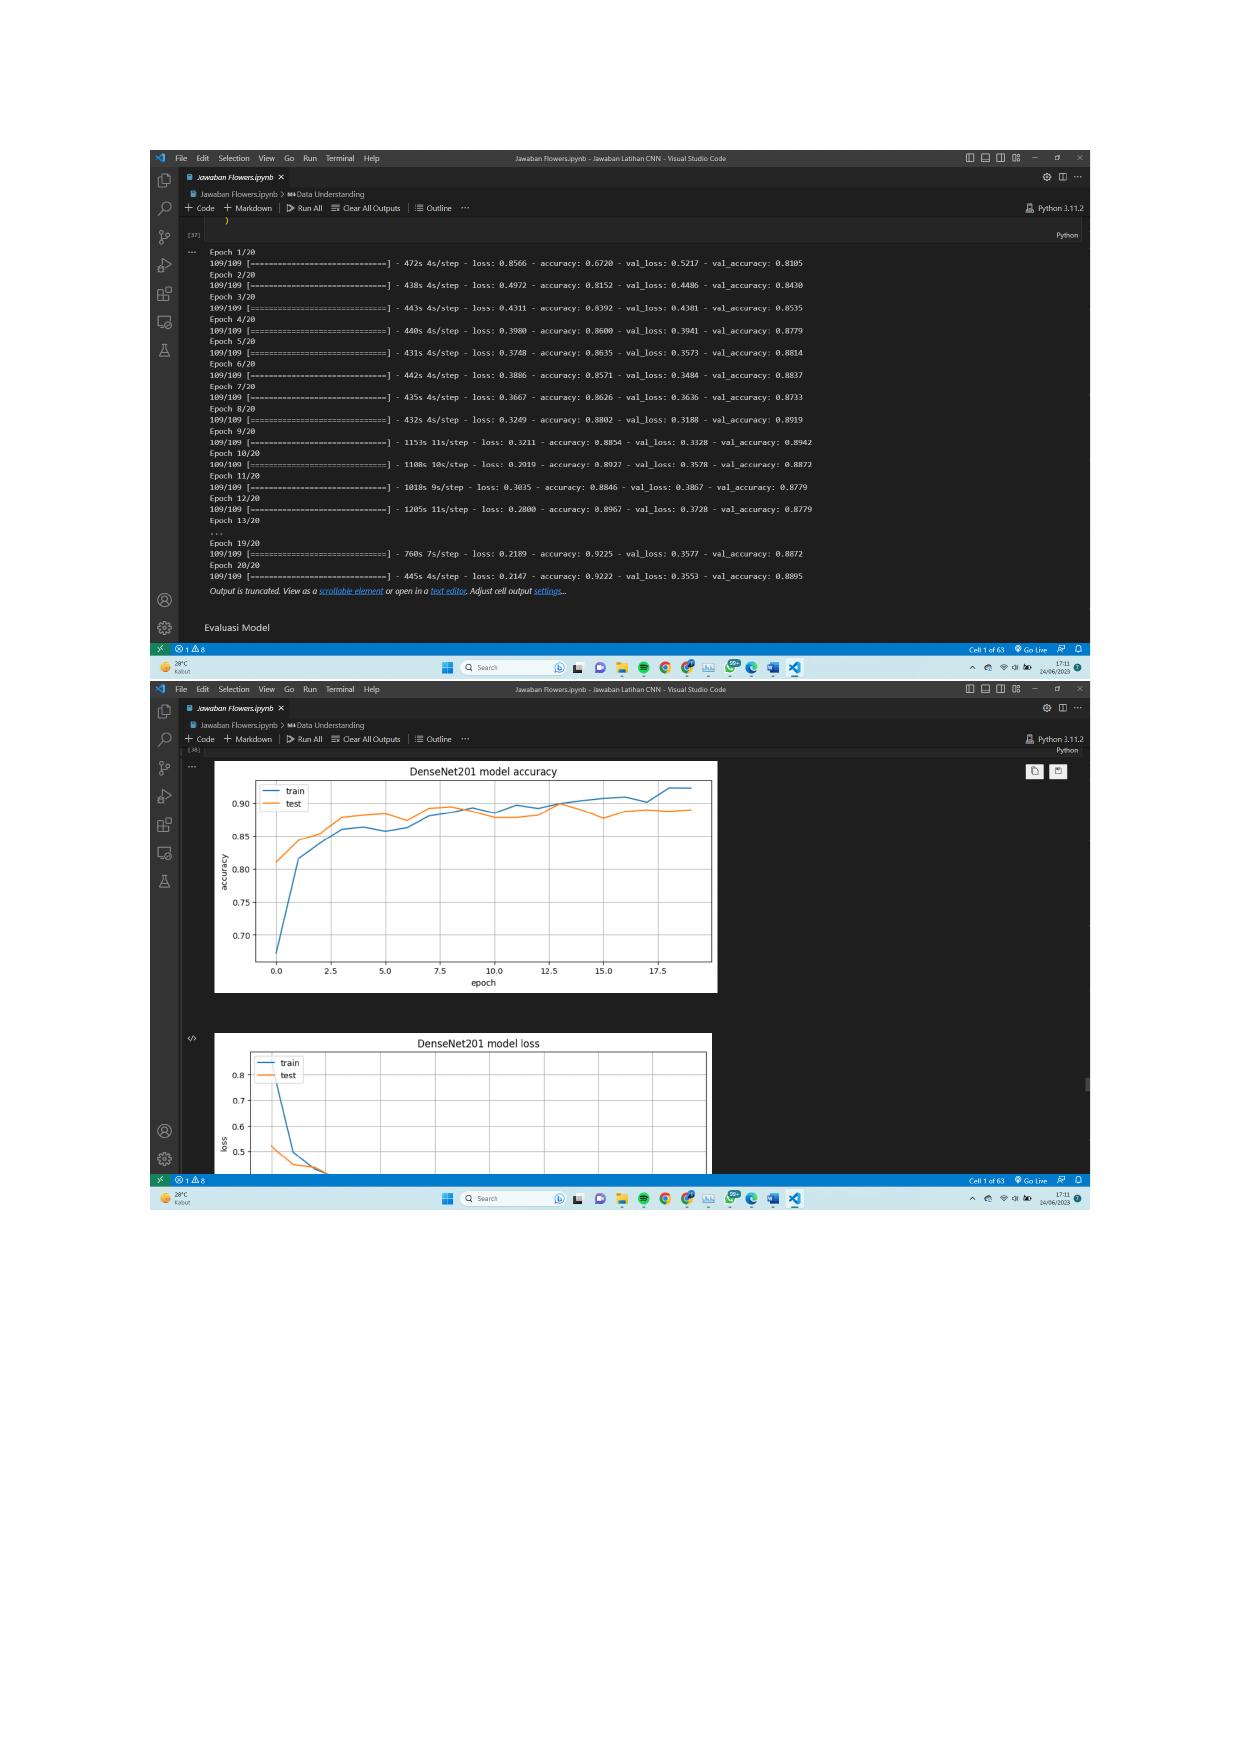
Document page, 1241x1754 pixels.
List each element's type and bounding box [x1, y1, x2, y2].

picture [150, 681, 1091, 1210]
picture [150, 150, 1091, 679]
